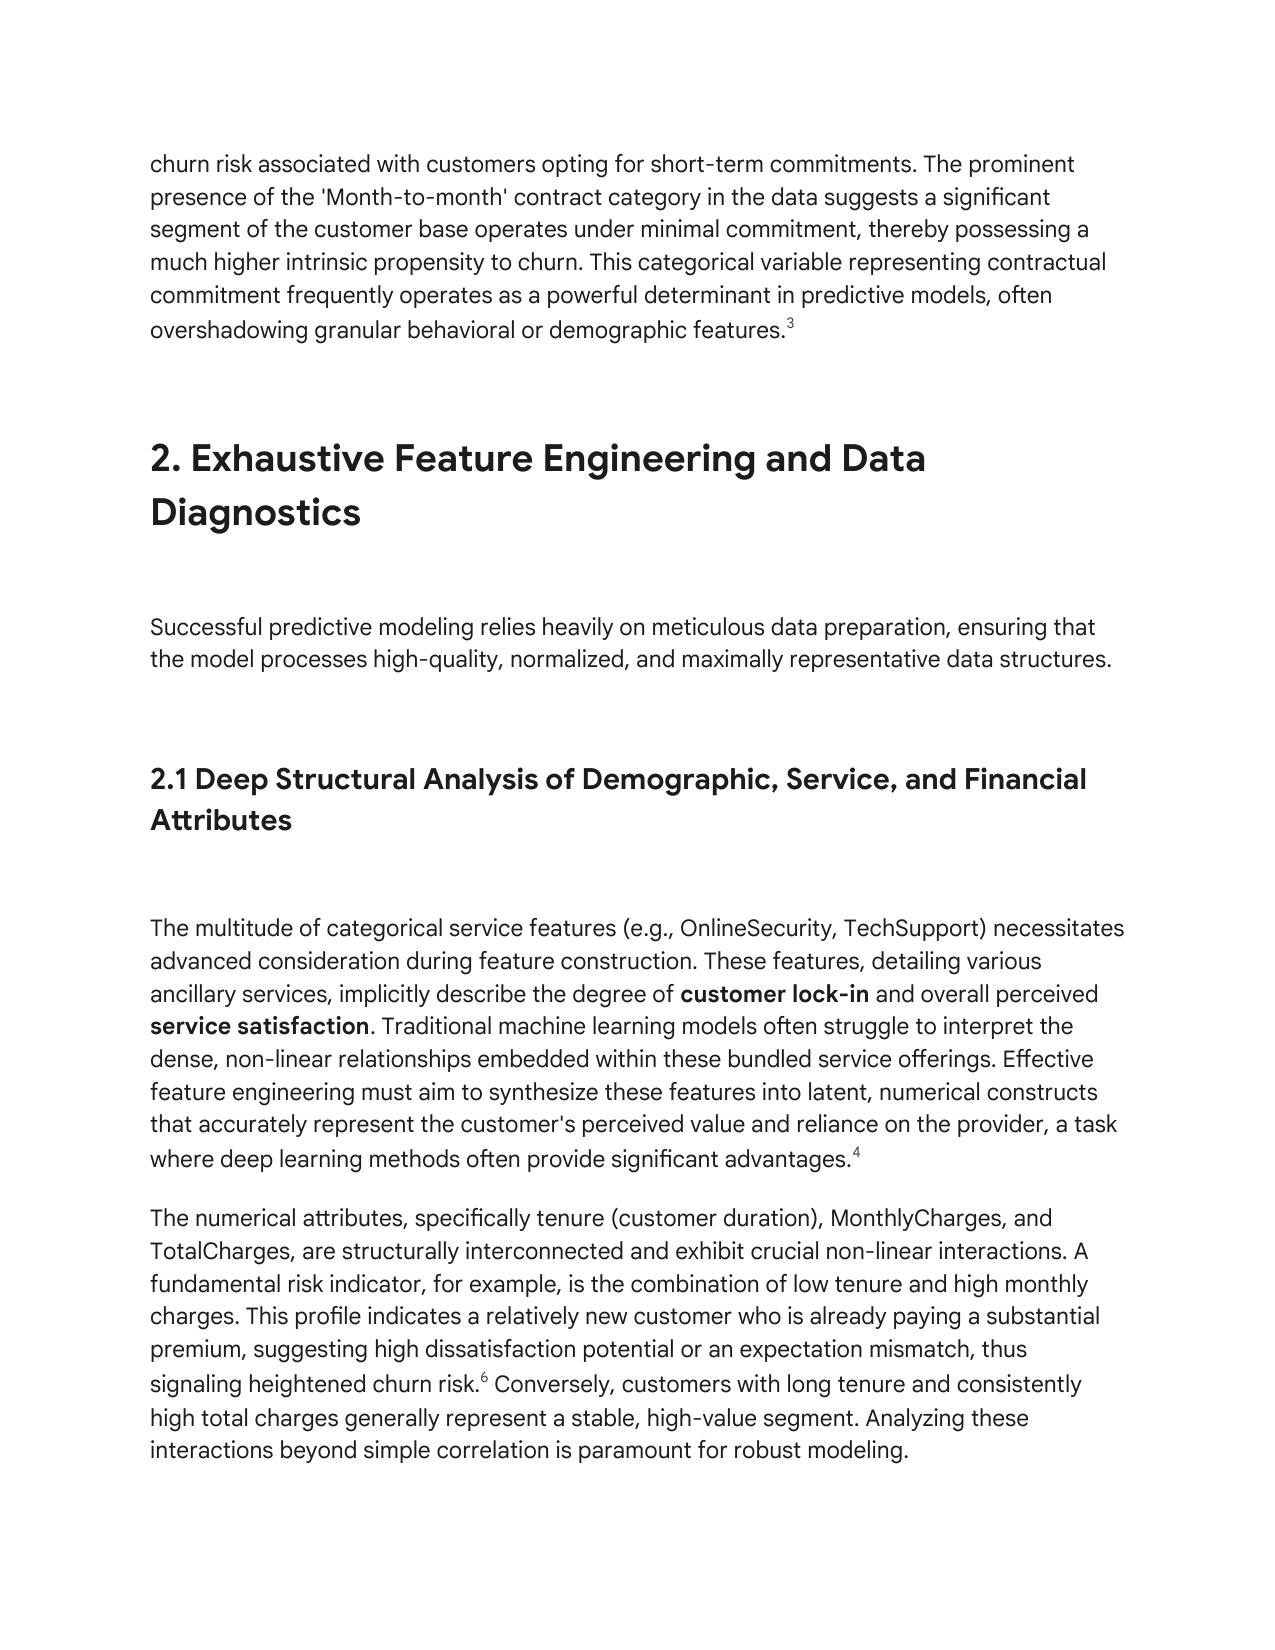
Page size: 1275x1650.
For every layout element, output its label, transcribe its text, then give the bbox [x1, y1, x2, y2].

text The multitude of categorical service features (e.g., OnlineSecurity, TechSupport) necessitates advanced consideration during feature construction. These features, detailing various ancillary services, implicitly describe the degree of customer lock-in and overall perceived service satisfaction. Traditional machine learning models often struggle to interpret the dense, non-linear relationships embedded within these bundled service offerings. Effective feature engineering must aim to synthesize these features into latent, numerical constructs that accurately represent the customer's perceived value and reliance on the provider, a task where deep learning methods often provide significant advantages.4 [150, 914, 1125, 1175]
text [150, 150, 1125, 345]
subtitle 2.1 Deep Structural Analysis of Demographic, Service, and Financial Attributes [150, 761, 1125, 839]
subtitle 2. Exhaustive Feature Engineering and Data Diagnostics [150, 435, 1125, 536]
text Successful predictive modeling relies heavily on meticulous data preparation, ensuring that the model processes high-quality, normalized, and maximally representative data structures. [150, 613, 1125, 674]
text The numerical attributes, specifically tenure (customer duration), MonthlyCharges, and TotalCharges, are structurally interconnected and exhibit crucial non-linear interactions. A fundamental risk indicator, for example, is the combination of low tenure and high monthly charges. This profile indicates a relatively new customer who is already paying a substantial premium, suggesting high dissatisfaction potential or an expectation mismatch, thus signaling heightened churn risk.6 Conversely, customers with long tenure and consistently high total charges generally represent a stable, high-value segment. Analyzing these interactions beyond simple correlation is paramount for robust modeling. [150, 1204, 1125, 1465]
